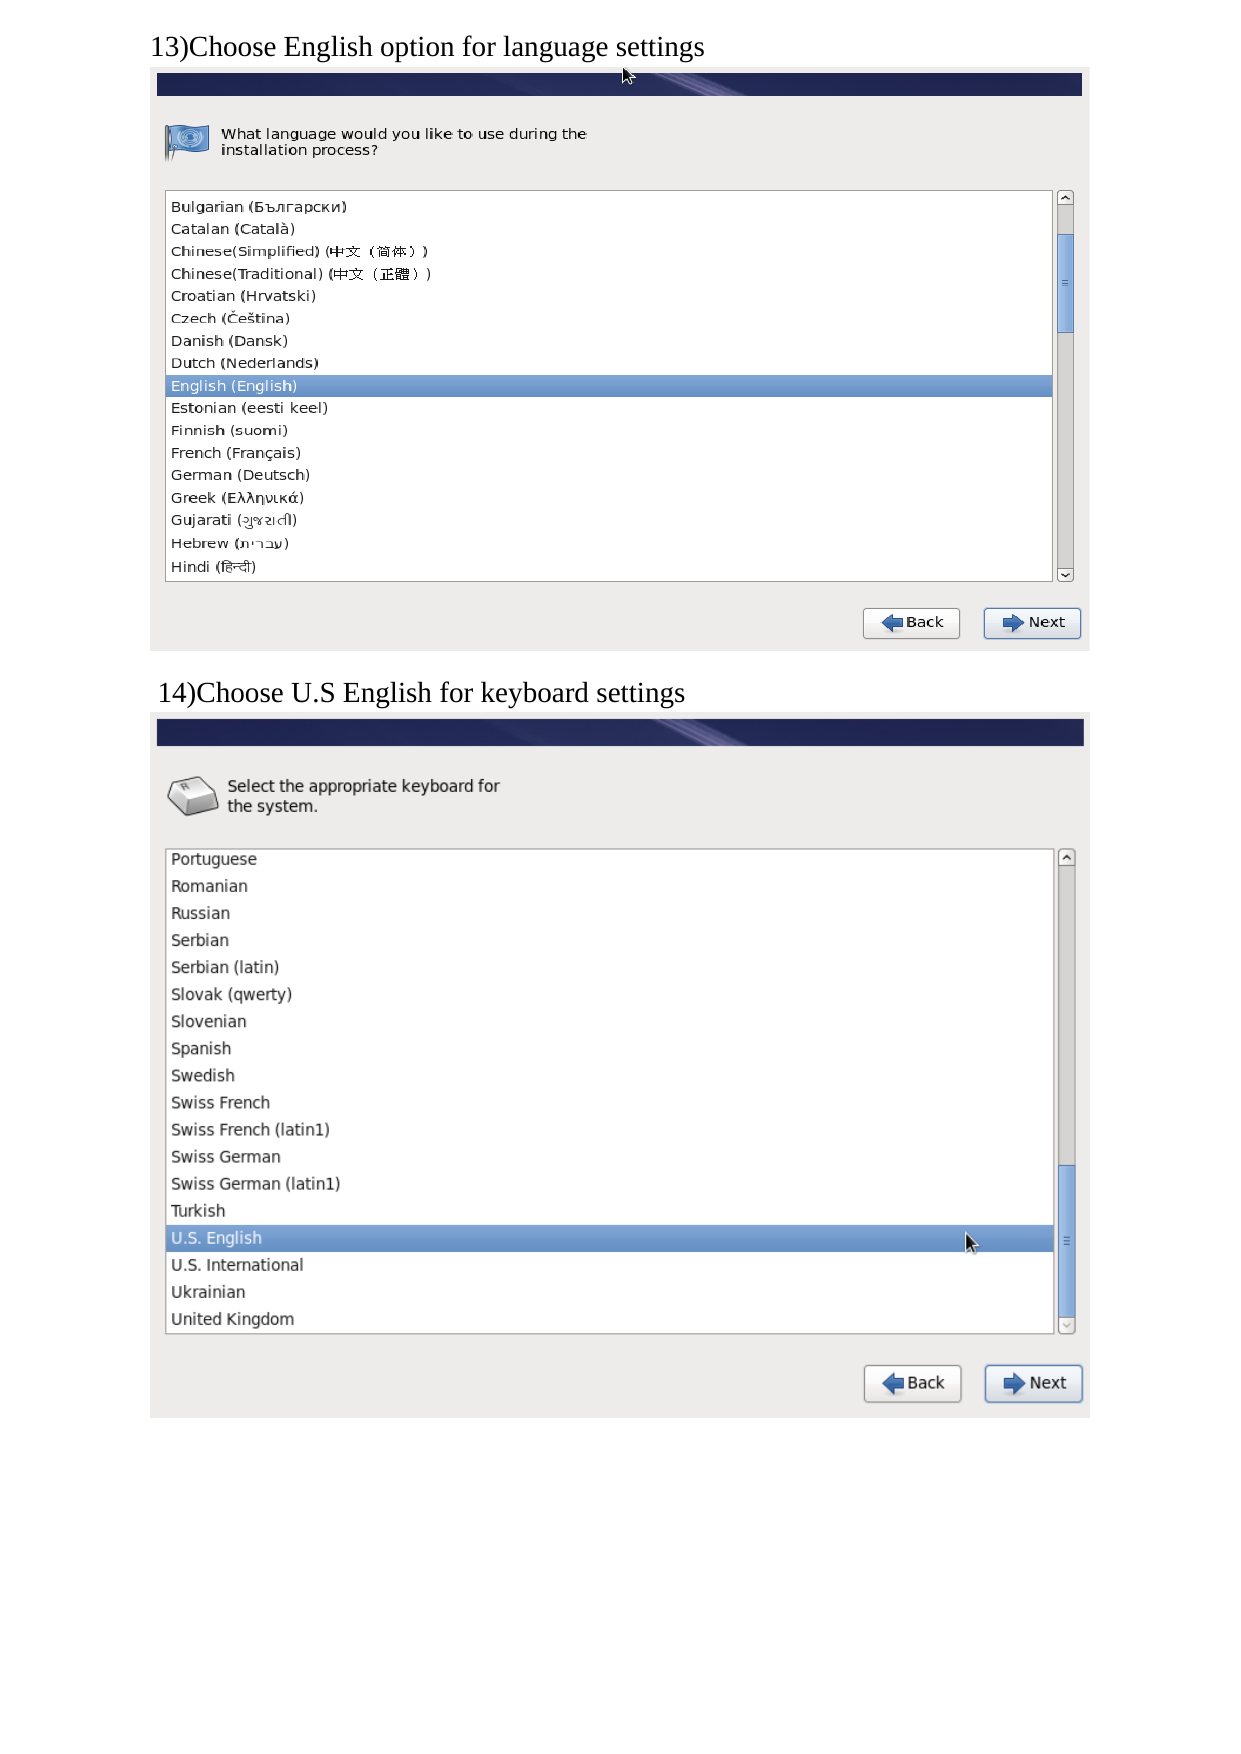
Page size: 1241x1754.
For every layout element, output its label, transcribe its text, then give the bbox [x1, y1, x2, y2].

picture [150, 67, 1090, 651]
text 14)Choose U.S English for keyboard settings [150, 675, 1090, 712]
text 13)Choose English option for language settings [150, 29, 1090, 67]
picture [150, 712, 1091, 1418]
